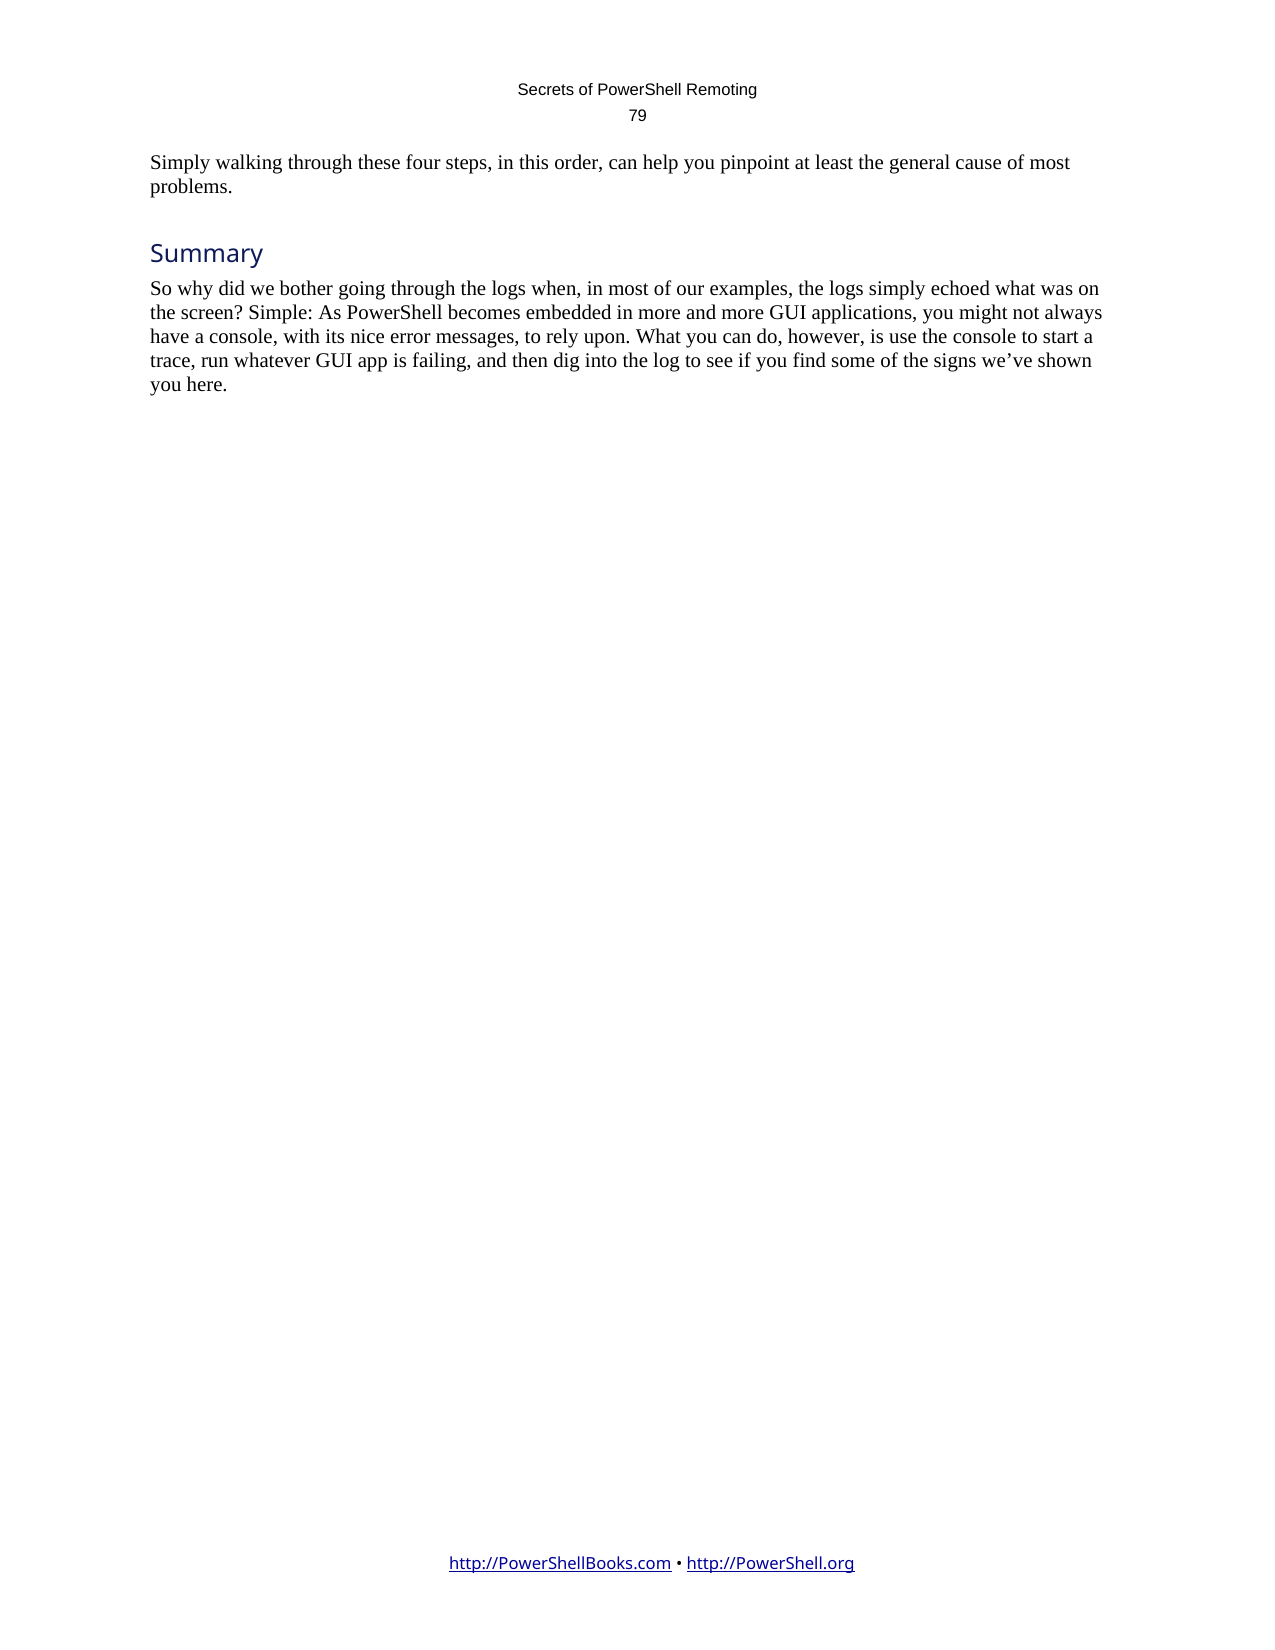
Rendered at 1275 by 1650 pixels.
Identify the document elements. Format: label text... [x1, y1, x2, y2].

text Simply walking through these four steps, in this order, can help you pinpoint at least the general cause of most problems. [150, 150, 1125, 198]
subtitle Summary [150, 236, 1125, 270]
text So why did we bother going through the logs when, in most of our examples, the logs simply echoed what was on the screen? Simple: As PowerShell becomes embedded in more and more GUI applications, you might not always have a console, with its nice error messages, to rely upon. What you can do, however, is use the console to start a trace, run whatever GUI app is failing, and then dig into the log to see if you find some of the signs we’ve shown you here. [150, 276, 1125, 396]
